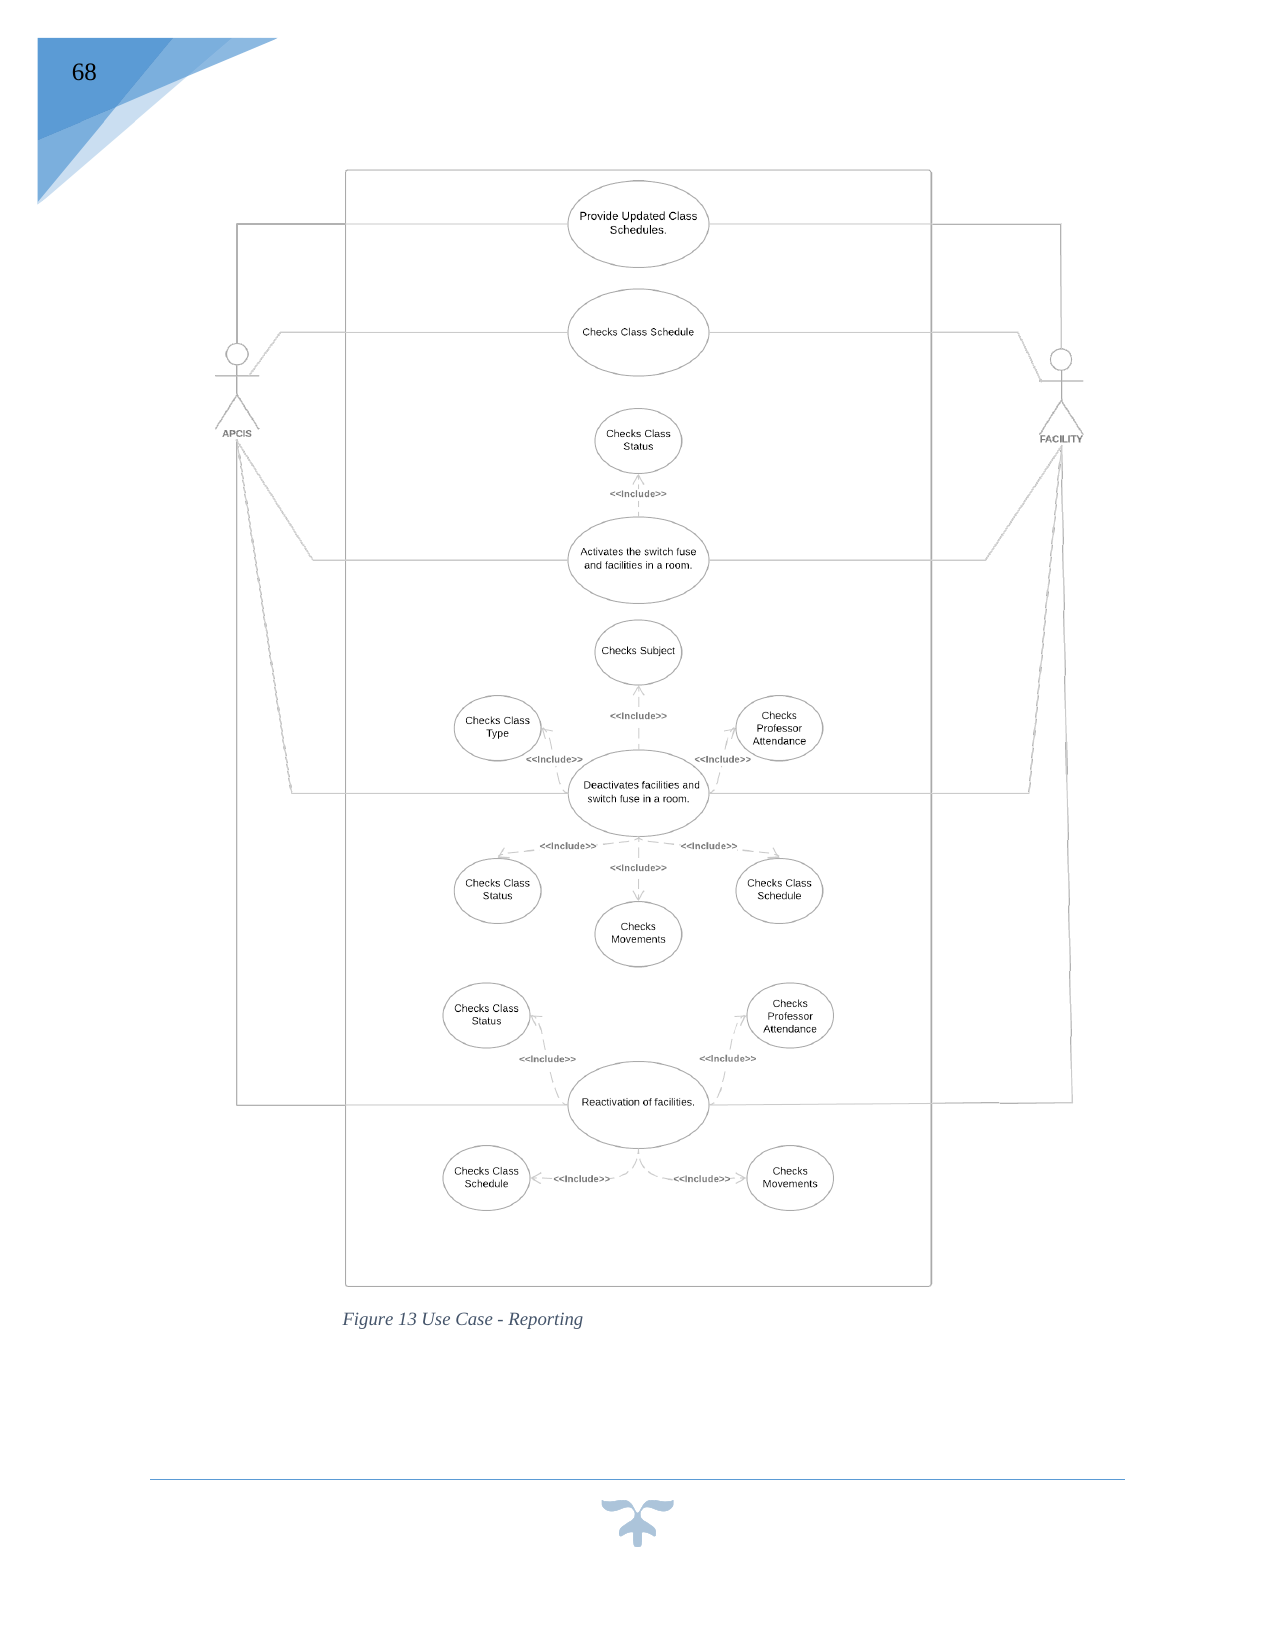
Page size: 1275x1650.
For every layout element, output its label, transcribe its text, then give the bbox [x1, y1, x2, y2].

text Figure 13 Use Case - Reporting [150, 1308, 1125, 1329]
picture [37, 37, 1124, 1308]
